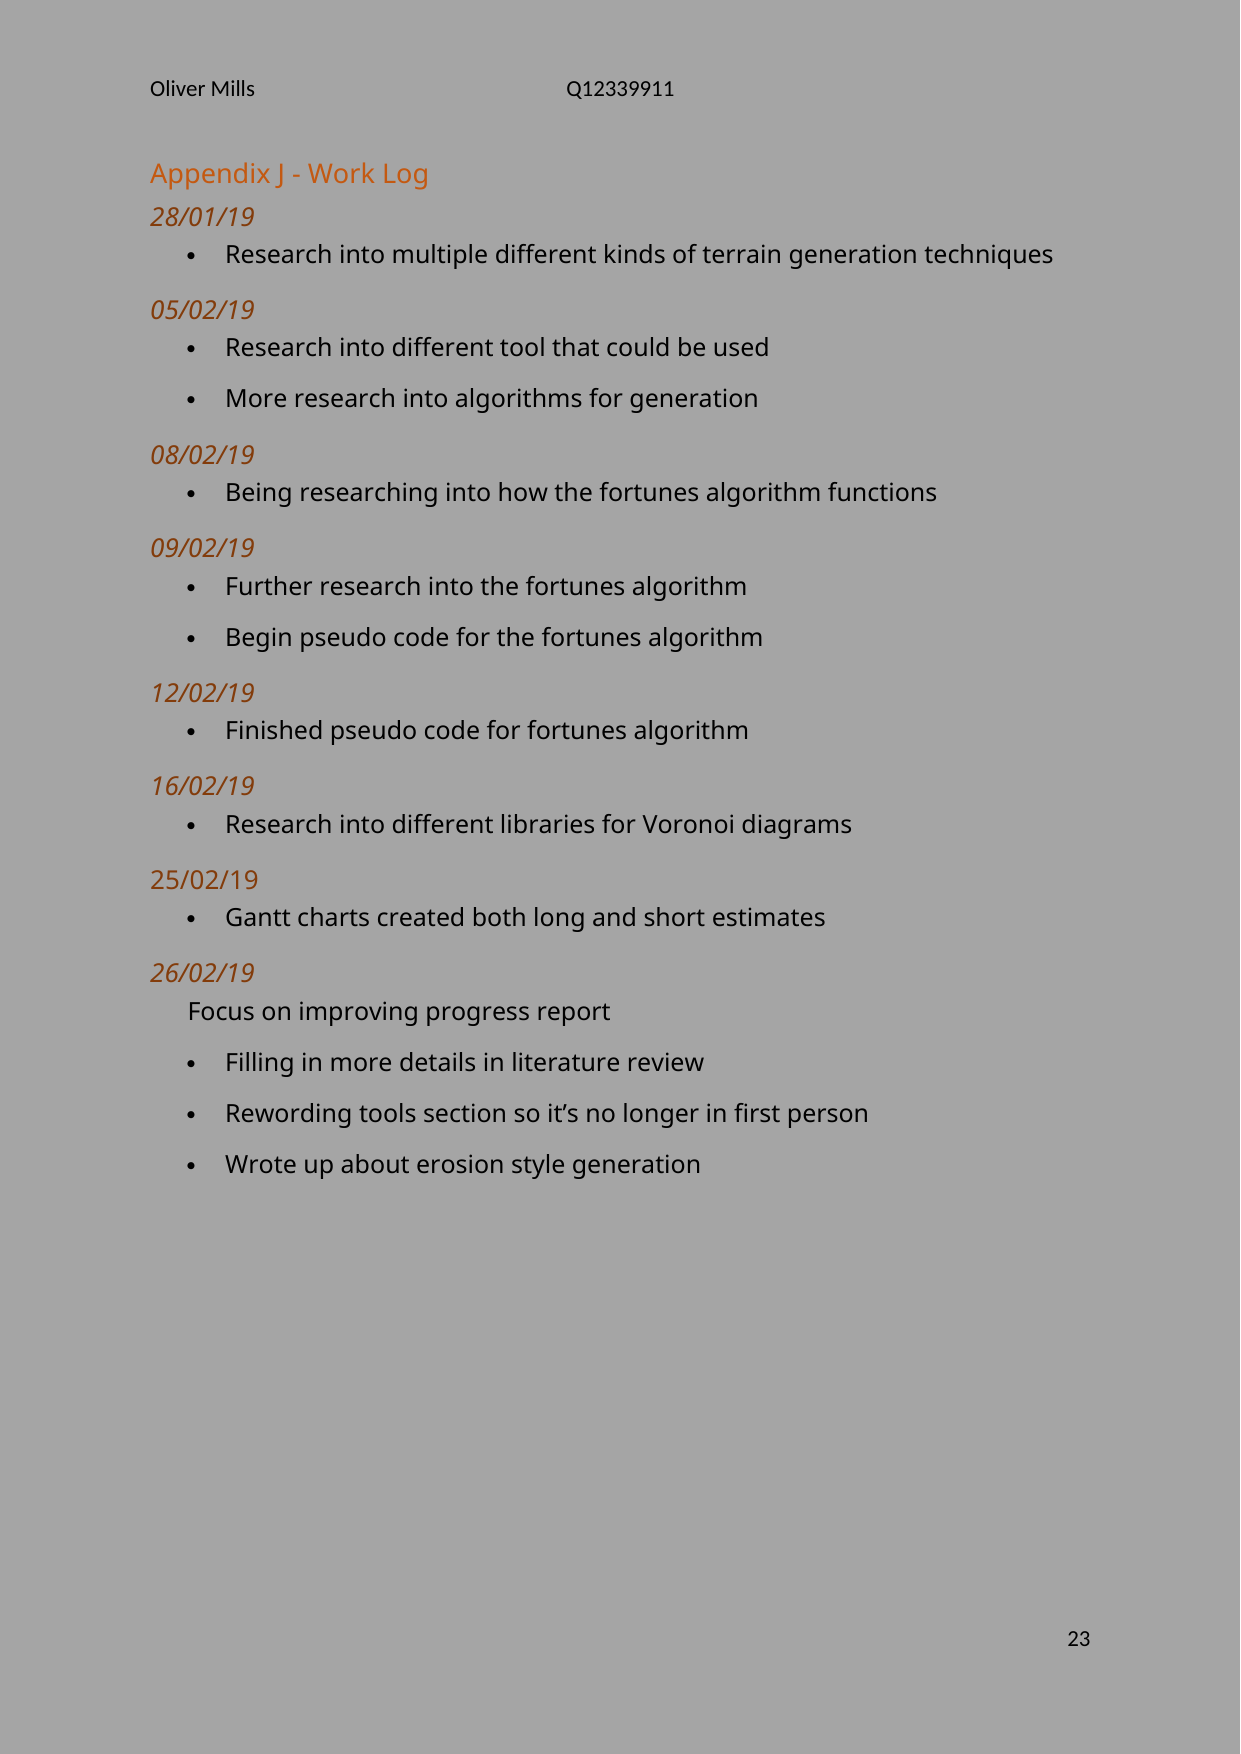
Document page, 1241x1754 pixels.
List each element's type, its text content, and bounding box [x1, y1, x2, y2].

list More research into algorithms for generation [187, 381, 1090, 415]
list Further research into the fortunes algorithm [187, 568, 1090, 602]
list Filling in more details in literature review [187, 1044, 1090, 1078]
list Wrote up about erosion style generation [187, 1146, 1090, 1181]
subtitle 09/02/19 [150, 530, 1090, 565]
subtitle Appendix J - Work Log [150, 154, 1090, 191]
text Focus on improving progress report [187, 993, 1090, 1027]
subtitle 12/02/19 [150, 674, 1090, 710]
subtitle 25/02/19 [150, 861, 1090, 897]
list Research into different tool that could be used [187, 330, 1090, 364]
list Being researching into how the fortunes algorithm functions [187, 474, 1090, 509]
subtitle 08/02/19 [150, 436, 1090, 472]
subtitle 28/01/19 [150, 198, 1090, 234]
list Research into multiple different kinds of terrain generation techniques [187, 236, 1090, 271]
list Finished pseudo code for fortunes algorithm [187, 713, 1090, 747]
list Rewording tools section so it’s no longer in first person [187, 1095, 1090, 1129]
subtitle 26/02/19 [150, 955, 1090, 991]
subtitle 05/02/19 [150, 292, 1090, 327]
list Gantt charts created both long and short estimates [187, 900, 1090, 934]
list Research into different libraries for Voronoi diagrams [187, 806, 1090, 840]
list Begin pseudo code for the fortunes algorithm [187, 619, 1090, 653]
subtitle 16/02/19 [150, 768, 1090, 803]
